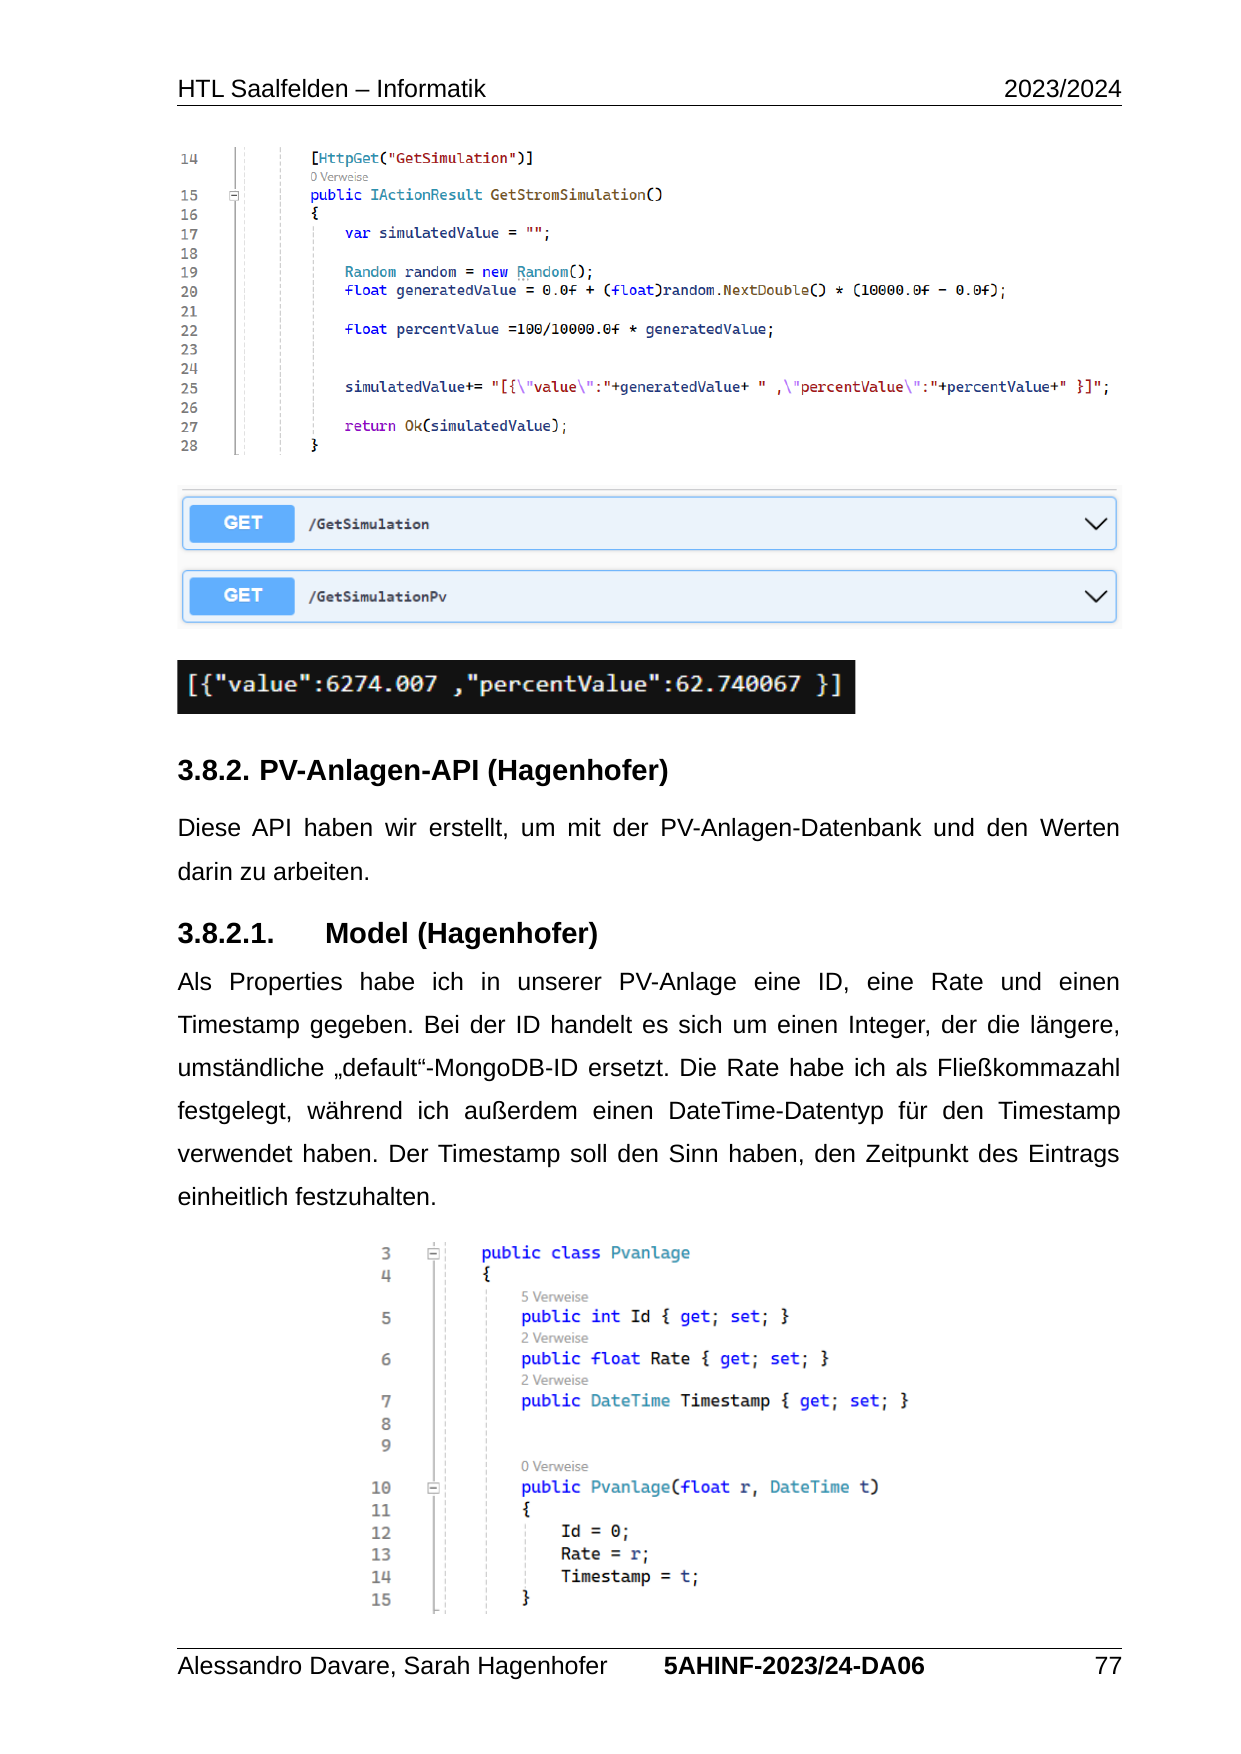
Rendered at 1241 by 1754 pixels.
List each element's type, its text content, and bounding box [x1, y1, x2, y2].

subtitle Model (Hagenhofer) [177, 916, 1122, 950]
picture [177, 660, 856, 714]
text Diese API haben wir erstellt, um mit der PV-Anlagen-Datenbank und den Werten darin zu arbeiten. [177, 813, 1122, 885]
picture [177, 485, 1123, 629]
picture [177, 147, 1123, 455]
text Als Properties habe ich in unserer PV-Anlage eine ID, eine Rate und einen Timestamp gegeben. Bei der ID handelt es sich um einen Integer, der die längere, umständliche „default“-MongoDB-ID ersetzt. Die Rate habe ich als Fließkommazahl festgelegt, während ich außerdem einen DateTime-Datentyp für den Timestamp verwendet haben. Der Timestamp soll den Sinn haben, den Zeitpunkt des Eintrags einheitlich festzuhalten. [177, 967, 1122, 1211]
picture [366, 1242, 933, 1614]
subtitle PV-Anlagen-API (Hagenhofer) [177, 753, 1122, 786]
